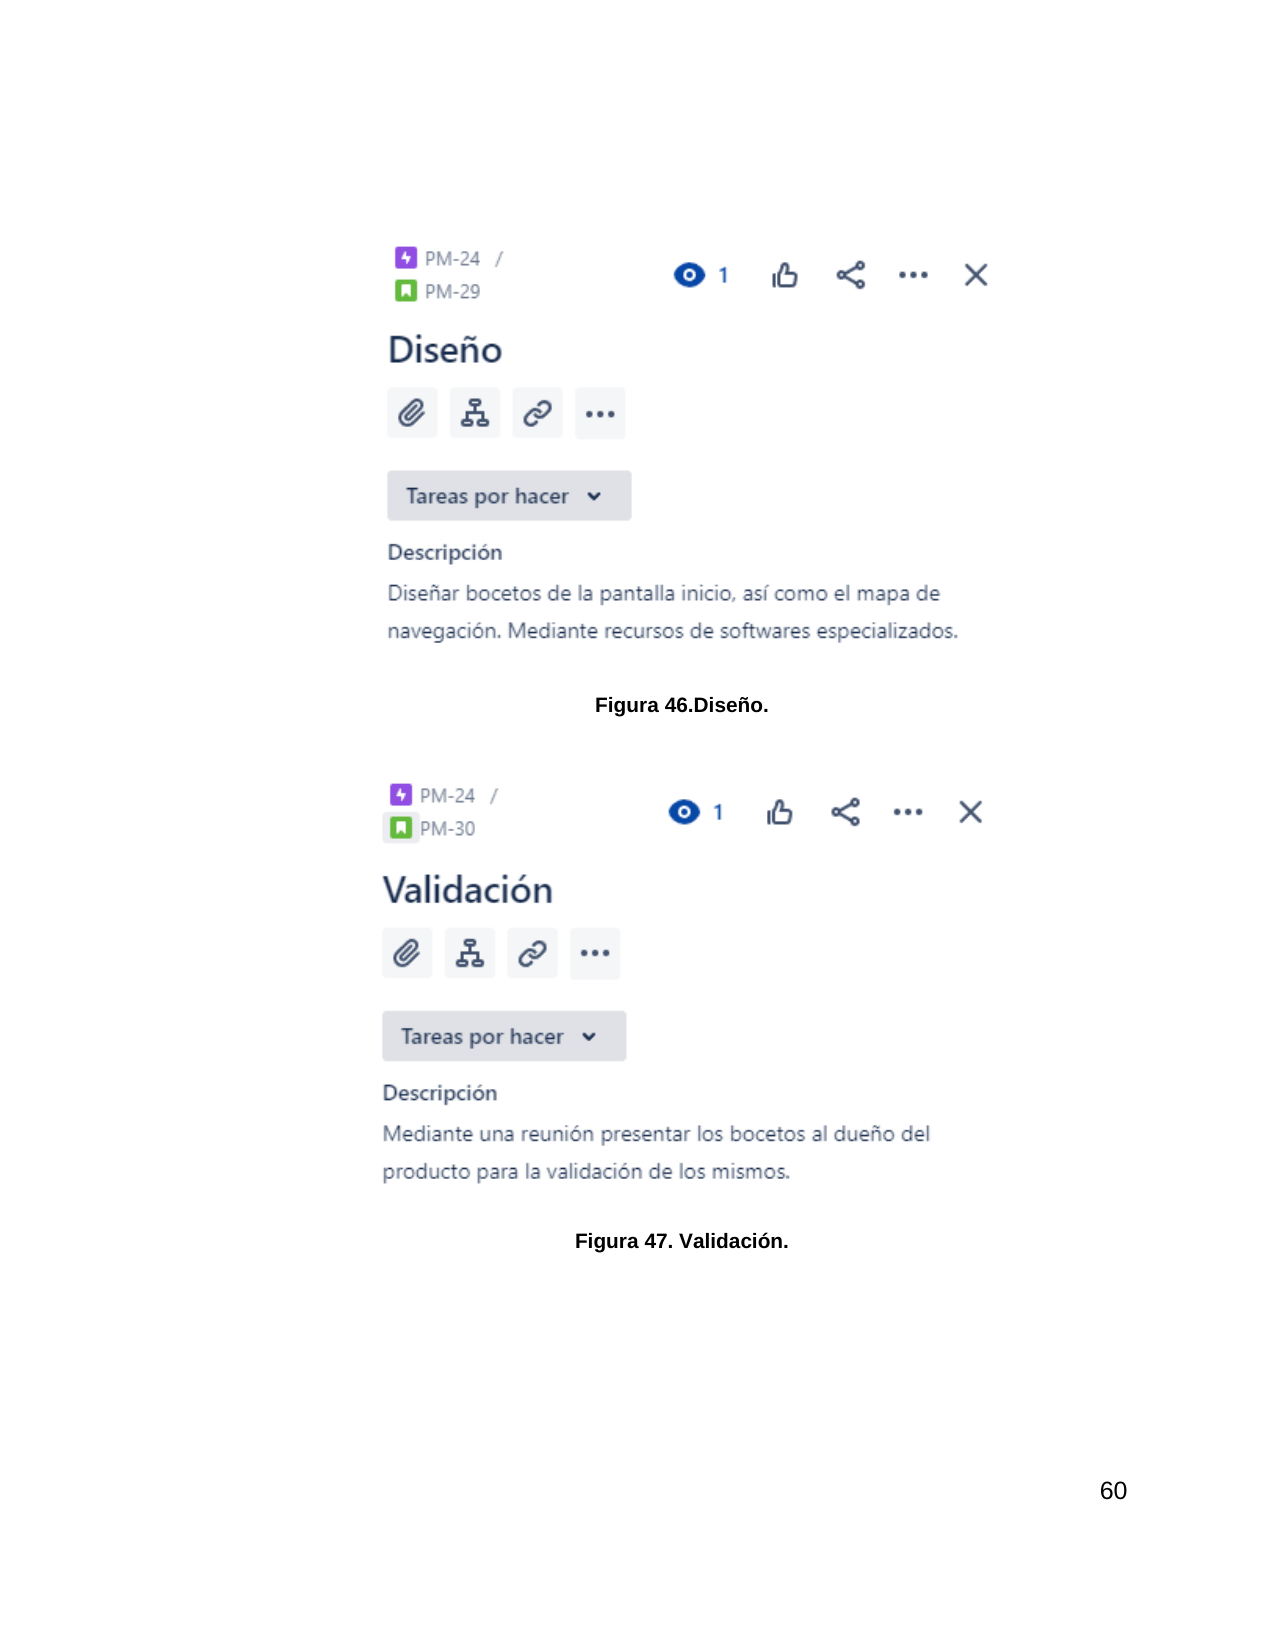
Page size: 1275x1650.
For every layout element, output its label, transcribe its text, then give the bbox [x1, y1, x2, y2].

text Figura 47. Validación. [236, 1228, 1127, 1252]
picture [356, 773, 1007, 1215]
picture [361, 236, 1003, 679]
text Figura 46.Diseño. [236, 693, 1127, 717]
